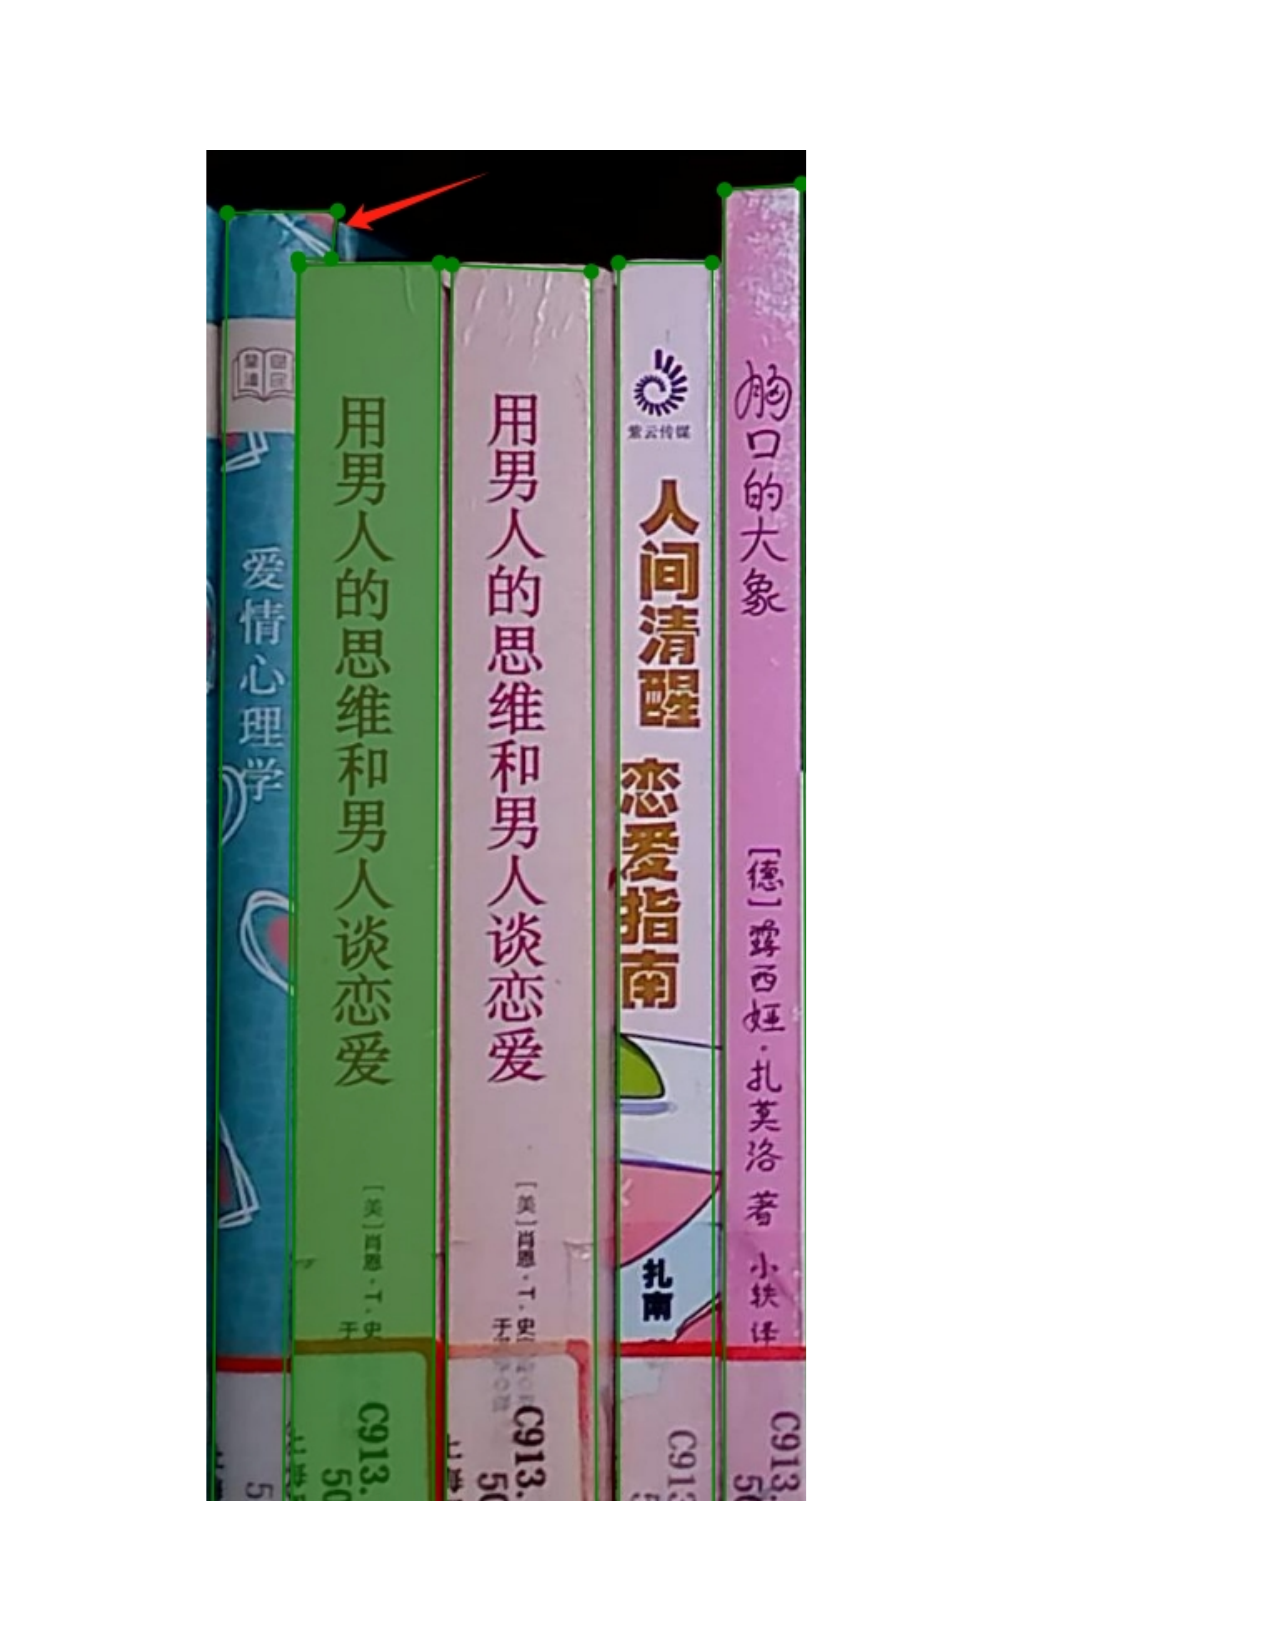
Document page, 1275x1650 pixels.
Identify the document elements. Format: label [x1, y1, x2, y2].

picture [206, 150, 807, 1501]
